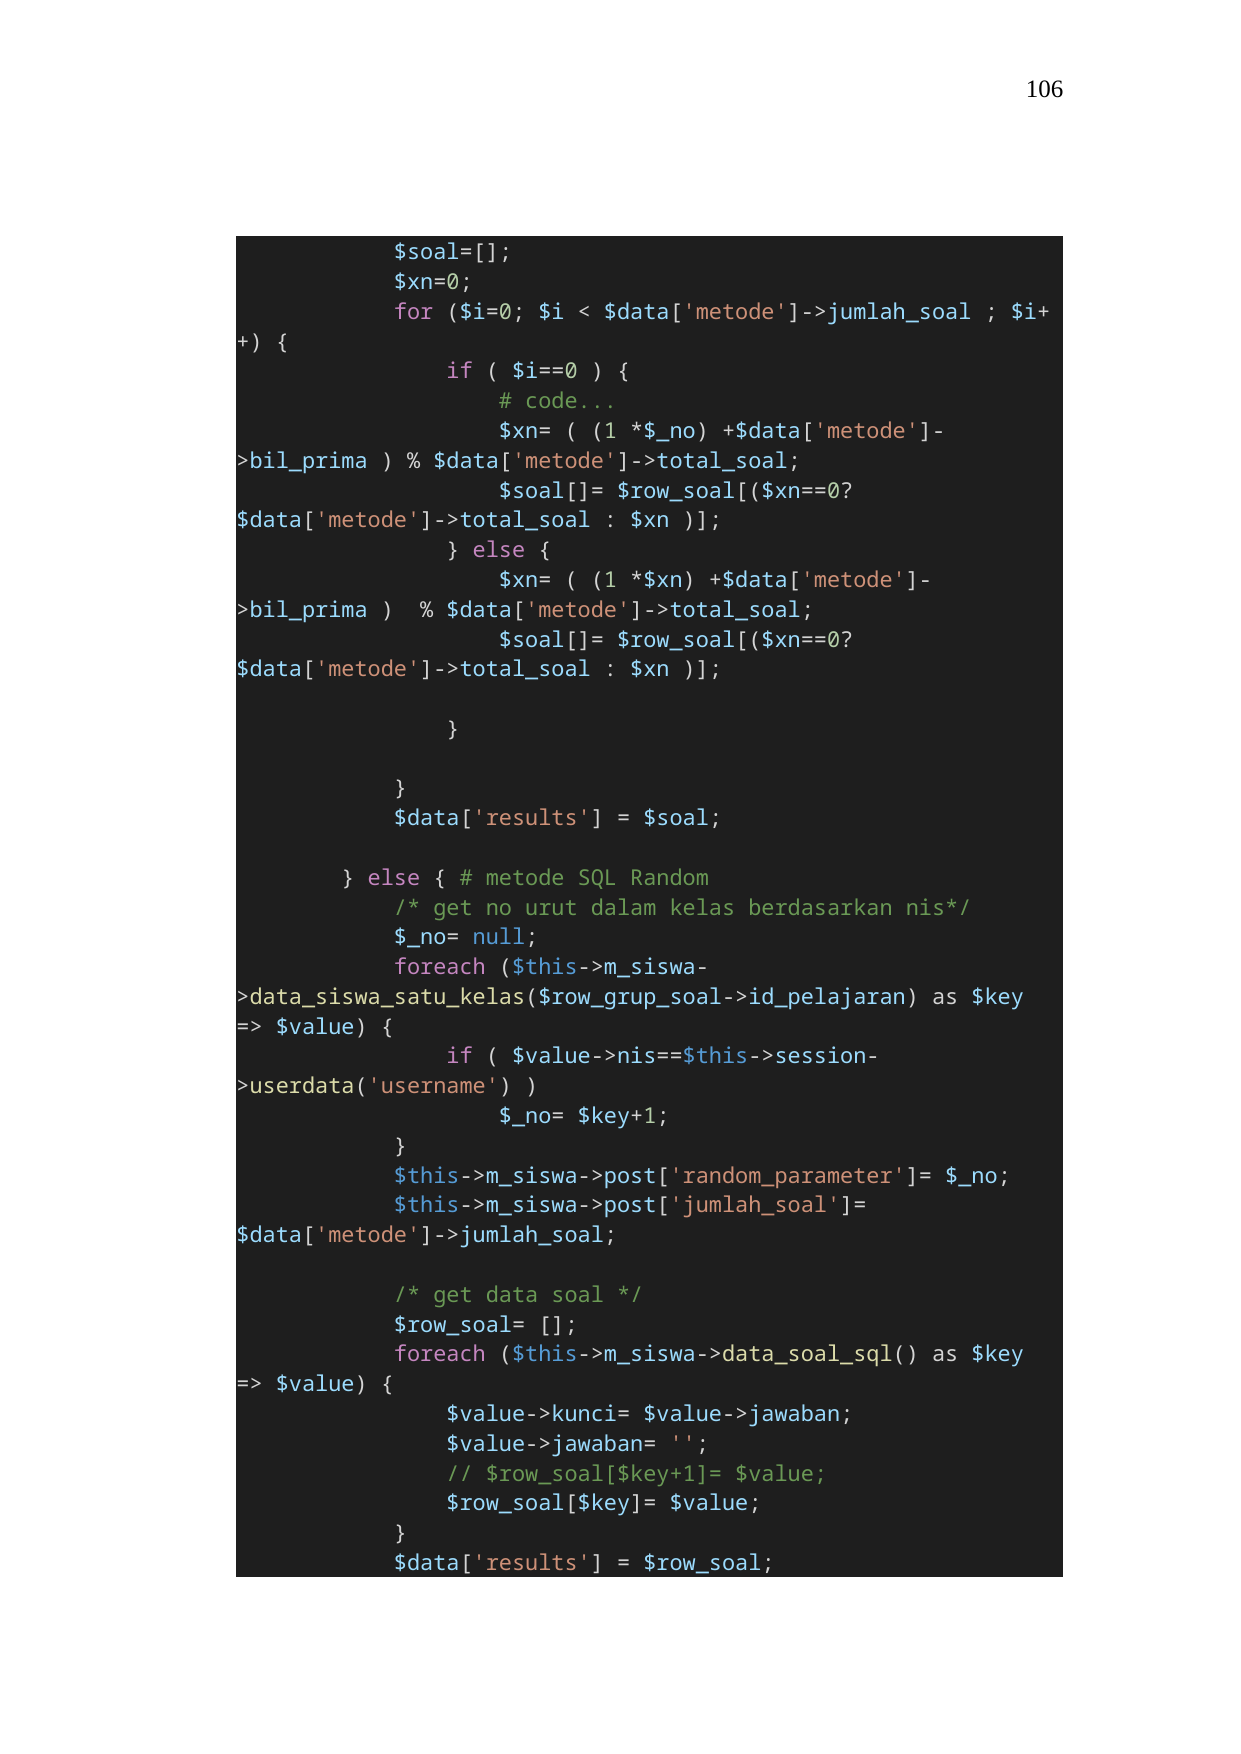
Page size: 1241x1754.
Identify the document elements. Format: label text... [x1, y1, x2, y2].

text if ( $i==0 ) { [236, 355, 1063, 385]
text /* get data soal */ [236, 1279, 1063, 1309]
text /* get no urut dalam kelas berdasarkan nis*/ [236, 892, 1063, 921]
text $xn=0; [236, 266, 1063, 296]
text foreach ($this->m_siswa->data_soal_sql() as $key => $value) { [236, 1338, 1063, 1398]
text $this->m_siswa->post['jumlah_soal']= $data['metode']->jumlah_soal; [236, 1189, 1063, 1249]
text # code... [236, 385, 1063, 415]
text $xn= ( (1 *$_no) +$data['metode']->bil_prima ) % $data['metode']->total_soal; [236, 415, 1063, 474]
text // $row_soal[$key+1]= $value; [236, 1458, 1063, 1487]
text $_no= $key+1; [236, 1100, 1063, 1130]
text $xn= ( (1 *$xn) +$data['metode']->bil_prima ) % $data['metode']->total_soal; [236, 564, 1063, 623]
text } else { [236, 534, 1063, 564]
text } [236, 772, 1063, 802]
text foreach ($this->m_siswa->data_siswa_satu_kelas($row_grup_soal->id_pelajaran) as $key => $value) { [236, 951, 1063, 1041]
text $value->jawaban= ''; [236, 1428, 1063, 1458]
text $soal[]= $row_soal[($xn==0? $data['metode']->total_soal : $xn )]; [236, 623, 1063, 683]
text $row_soal[$key]= $value; [236, 1487, 1063, 1517]
text $data['results'] = $soal; [236, 802, 1063, 832]
text } else { # metode SQL Random [236, 862, 1063, 892]
text for ($i=0; $i < $data['metode']->jumlah_soal ; $i++) { [236, 296, 1063, 355]
text } [236, 1517, 1063, 1547]
text $data['results'] = $row_soal; [236, 1547, 1063, 1577]
text $soal=[]; [236, 236, 1063, 266]
text $value->kunci= $value->jawaban; [236, 1398, 1063, 1428]
text } [236, 1130, 1063, 1160]
text $_no= null; [236, 921, 1063, 951]
text } [236, 713, 1063, 743]
text if ( $value->nis==$this->session->userdata('username') ) [236, 1041, 1063, 1100]
text $this->m_siswa->post['random_parameter']= $_no; [236, 1160, 1063, 1189]
text $row_soal= []; [236, 1309, 1063, 1338]
text $soal[]= $row_soal[($xn==0? $data['metode']->total_soal : $xn )]; [236, 474, 1063, 534]
